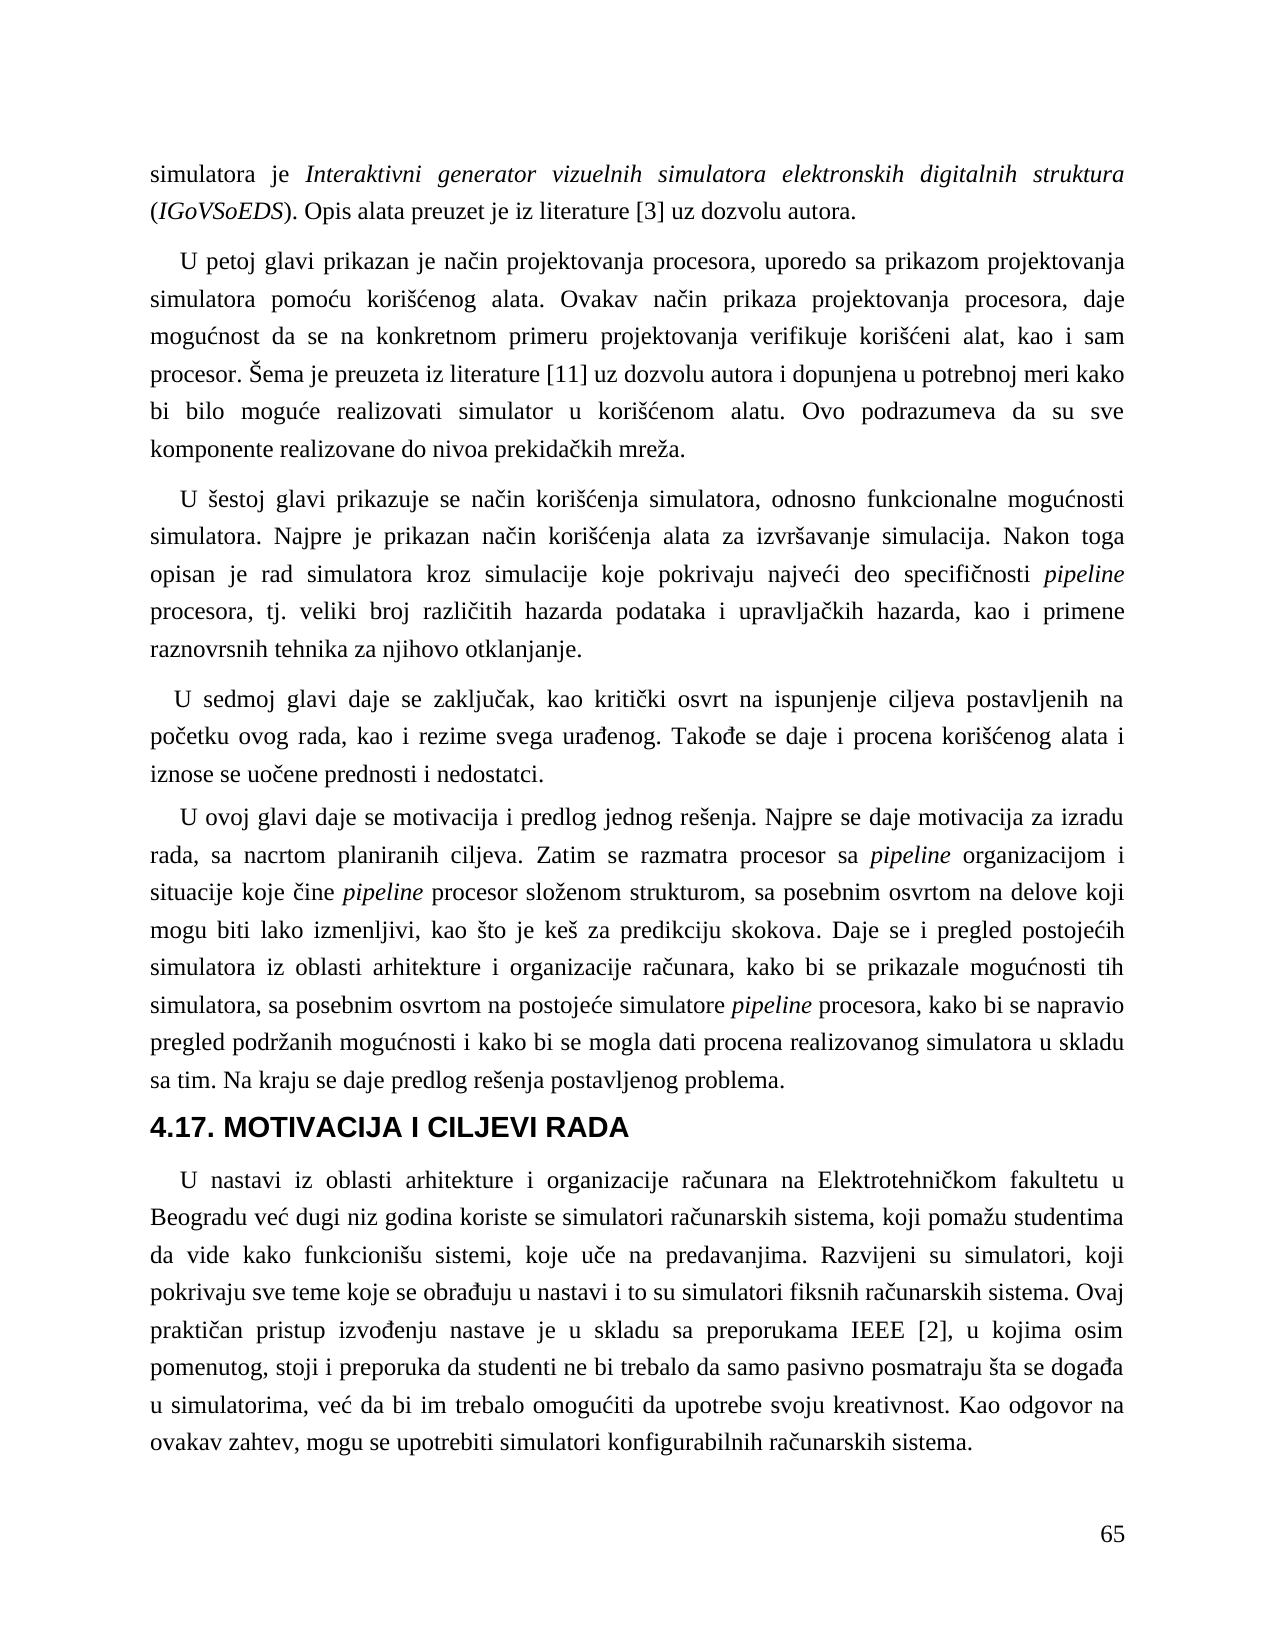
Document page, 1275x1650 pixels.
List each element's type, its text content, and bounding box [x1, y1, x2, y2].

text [150, 150, 1125, 225]
text U ovoj glavi daje se motivacija i predlog jednog rešenja. Najpre se daje motivacija za izradu rada, sa nacrtom planiranih ciljeva. Zatim se razmatra procesor sa pipeline organizacijom i situacije koje čine pipeline procesor složenom strukturom, sa posebnim osvrtom na delove koji mogu biti lako izmenljivi, kao što je keš za predikciju skokova. Daje se i pregled postojećih simulatora iz oblasti arhitekture i organizacije računara, kako bi se prikazale mogućnosti tih simulatora, sa posebnim osvrtom na postojeće simulatore pipeline procesora, kako bi se napravio pregled podržanih mogućnosti i kako bi se mogla dati procena realizovanog simulatora u skladu sa tim. Na kraju se daje predlog rešenja postavljenog problema. [150, 794, 1125, 1094]
text U sedmoj glavi daje se zaključak, kao kritički osvrt na ispunjenje ciljeva postavljenih na početku ovog rada, kao i rezime svega urađenog. Takođe se daje i procena korišćenog alata i iznose se uočene prednosti i nedostatci. [150, 675, 1125, 787]
text U šestoj glavi prikazuje se način korišćenja simulatora, odnosno funkcionalne mogućnosti simulatora. Najpre je prikazan način korišćenja alata za izvršavanje simulacija. Nakon toga opisan je rad simulatora kroz simulacije koje pokrivaju najveći deo specifičnosti pipeline procesora, tj. veliki broj različitih hazarda podataka i upravljačkih hazarda, kao i primene raznovrsnih tehnika za njihovo otklanjanje. [150, 475, 1125, 662]
text U petoj glavi prikazan je način projektovanja procesora, uporedo sa prikazom projektovanja simulatora pomoću korišćenog alata. Ovakav način prikaza projektovanja procesora, daje mogućnost da se na konkretnom primeru projektovanja verifikuje korišćeni alat, kao i sam procesor. Šema je preuzeta iz literature [11] uz dozvolu autora i dopunjena u potrebnoj meri kako bi bilo moguće realizovati simulator u korišćenom alatu. Ovo podrazumeva da su sve komponente realizovane do nivoa prekidačkih mreža. [150, 237, 1125, 462]
text U nastavi iz oblasti arhitekture i organizacije računara na Elektrotehničkom fakultetu u Beogradu već dugi niz godina koriste se simulatori računarskih sistema, koji pomažu studentima da vide kako funkcionišu sistemi, koje uče na predavanjima. Razvijeni su simulatori, koji pokrivaju sve teme koje se obrađuju u nastavi i to su simulatori fiksnih računarskih sistema. Ovaj praktičan pristup izvođenju nastave je u skladu sa preporukama IEEE [2], u kojima osim pomenutog, stoji i preporuka da studenti ne bi trebalo da samo pasivno posmatraju šta se događa u simulatorima, već da bi im trebalo omogućiti da upotrebe svoju kreativnost. Kao odgovor na ovakav zahtev, mogu se upotrebiti simulatori konfigurabilnih računarskih sistema. [150, 1156, 1125, 1456]
subtitle Motivacija i ciljevi rada [150, 1106, 1125, 1144]
